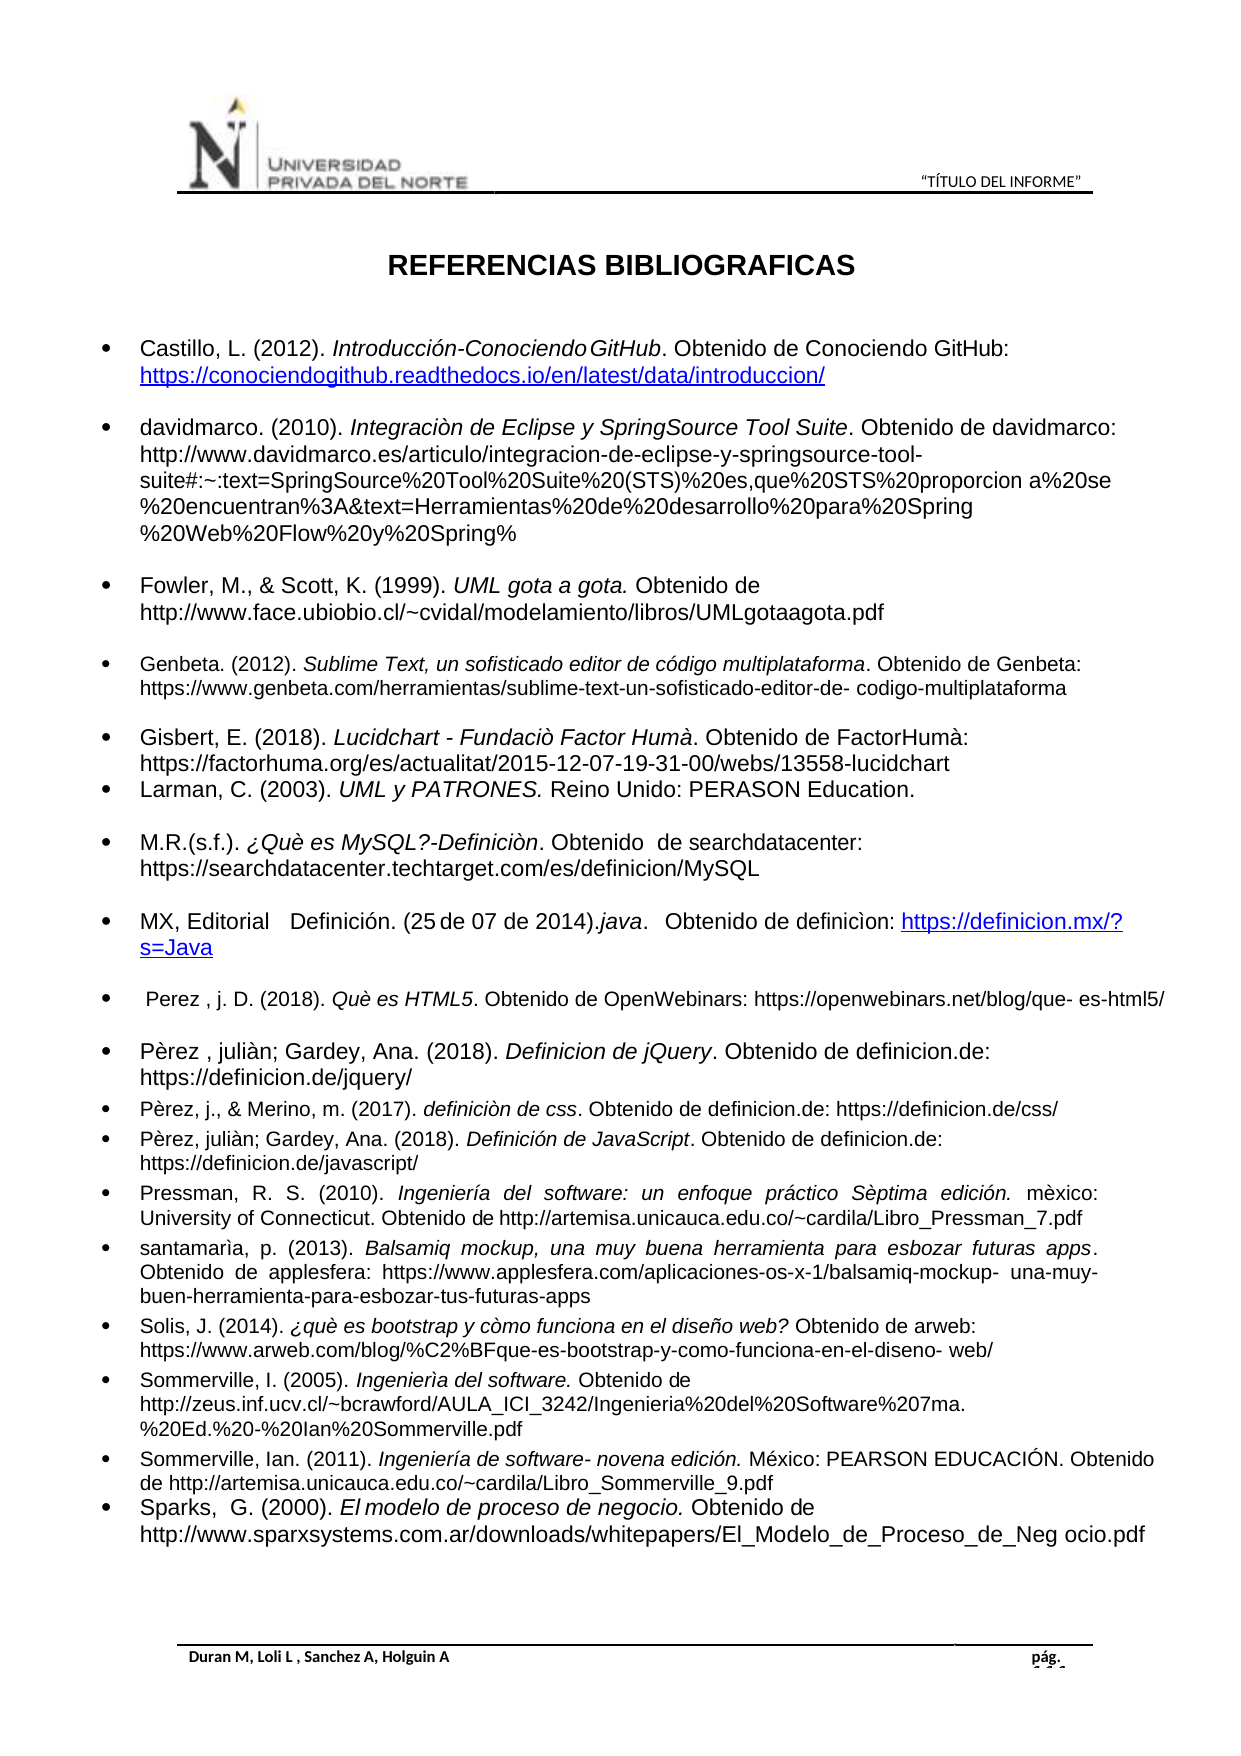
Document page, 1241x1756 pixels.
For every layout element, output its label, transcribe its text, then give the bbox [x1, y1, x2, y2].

list Sparks, G. (2000). El modelo de proceso de negocio. Obtenido de http://www.sparxsystems.com.ar/downloads/whitepapers/El_Modelo_de_Proceso_de_Neg ocio.pdf [102, 1494, 1180, 1547]
list Gisbert, E. (2018). Lucidchart - Fundaciò Factor Humà. Obtenido de FactorHumà: https://factorhuma.org/es/actualitat/2015-12-07-19-31-00/webs/13558-lucidchart [102, 723, 1180, 776]
list %20Web%20Flow%20y%20Spring% [139, 520, 1180, 546]
list Perez , j. D. (2018). Què es HTML5. Obtenido de OpenWebinars: https://openwebinars.net/blog/que- es-html5/ [102, 987, 1180, 1011]
list M.R.(s.f.). ¿Què es MySQL?-Definiciòn. Obtenido de searchdatacenter: https://searchdatacenter.techtarget.com/es/definicion/MySQL [102, 829, 1180, 882]
list Pèrez, j., & Merino, m. (2017). definiciòn de css. Obtenido de definicion.de: https://definicion.de/css/ [102, 1091, 1098, 1121]
list davidmarco. (2010). Integraciòn de Eclipse y SpringSource Tool Suite. Obtenido de davidmarco: http://www.davidmarco.es/articulo/integracion-de-eclipse-y-springsource-tool- suite#:~:text=SpringSource%20Tool%20Suite%20(STS)%20es,que%20STS%20proporcion a%20se%20encuentran%3A&text=Herramientas%20de%20desarrollo%20para%20Spring [102, 414, 1180, 520]
list Fowler, M., & Scott, K. (1999). UML gota a gota. Obtenido de http://www.face.ubiobio.cl/~cvidal/modelamiento/libros/UMLgotaagota.pdf [102, 572, 1180, 625]
list MX, Editorial Definición. (25 de 07 de 2014).java. Obtenido de definicìon: https://definicion.mx/?s=Java [102, 908, 1180, 961]
subtitle REFERENCIAS BIBLIOGRAFICAS [201, 248, 1128, 281]
list Larman, C. (2003). UML y PATRONES. Reino Unido: PERASON Education. [102, 776, 1180, 802]
list Castillo, L. (2012). Introducción-Conociendo GitHub. Obtenido de Conociendo GitHub: https://conociendogithub.readthedocs.io/en/latest/data/introduccion/ [102, 335, 1180, 388]
list Sommerville, I. (2005). Ingenierìa del software. Obtenido de http://zeus.inf.ucv.cl/~bcrawford/AULA_ICI_3242/Ingenieria%20del%20Software%207ma. [102, 1368, 1098, 1416]
list https://definicion.de/javascript/ [139, 1151, 1180, 1175]
list santamarìa, p. (2013). Balsamiq mockup, una muy buena herramienta para esbozar futuras apps. Obtenido de applesfera: https://www.applesfera.com/aplicaciones-os-x-1/balsamiq-mockup- una-muy-buen-herramienta-para-esbozar-tus-futuras-apps [102, 1236, 1098, 1308]
list %20Ed.%20-%20Ian%20Sommerville.pdf [139, 1416, 1180, 1440]
list Sommerville, Ian. (2011). Ingeniería de software- novena edición. México: PEARSON EDUCACIÓN. Obtenido de http://artemisa.unicauca.edu.co/~cardila/Libro_Sommerville_9.pdf [102, 1446, 1180, 1494]
list Solis, J. (2014). ¿què es bootstrap y còmo funciona en el diseño web? Obtenido de arweb: https://www.arweb.com/blog/%C2%BFque-es-bootstrap-y-como-funciona-en-el-diseno- web/ [102, 1314, 1098, 1362]
list Pèrez , juliàn; Gardey, Ana. (2018). Definicion de jQuery. Obtenido de definicion.de: https://definicion.de/jquery/ [102, 1038, 1180, 1091]
list Pressman, R. S. (2010). Ingeniería del software: un enfoque práctico Sèptima edición. mèxico: University of Connecticut. Obtenido de http://artemisa.unicauca.edu.co/~cardila/Libro_Pressman_7.pdf [102, 1181, 1098, 1229]
list Pèrez, juliàn; Gardey, Ana. (2018). Definición de JavaScript. Obtenido de definicion.de: [102, 1121, 1098, 1151]
picture [188, 95, 469, 191]
list Genbeta. (2012). Sublime Text, un sofisticado editor de código multiplataforma. Obtenido de Genbeta: https://www.genbeta.com/herramientas/sublime-text-un-sofisticado-editor-de- codigo-multiplataforma [102, 651, 1180, 699]
